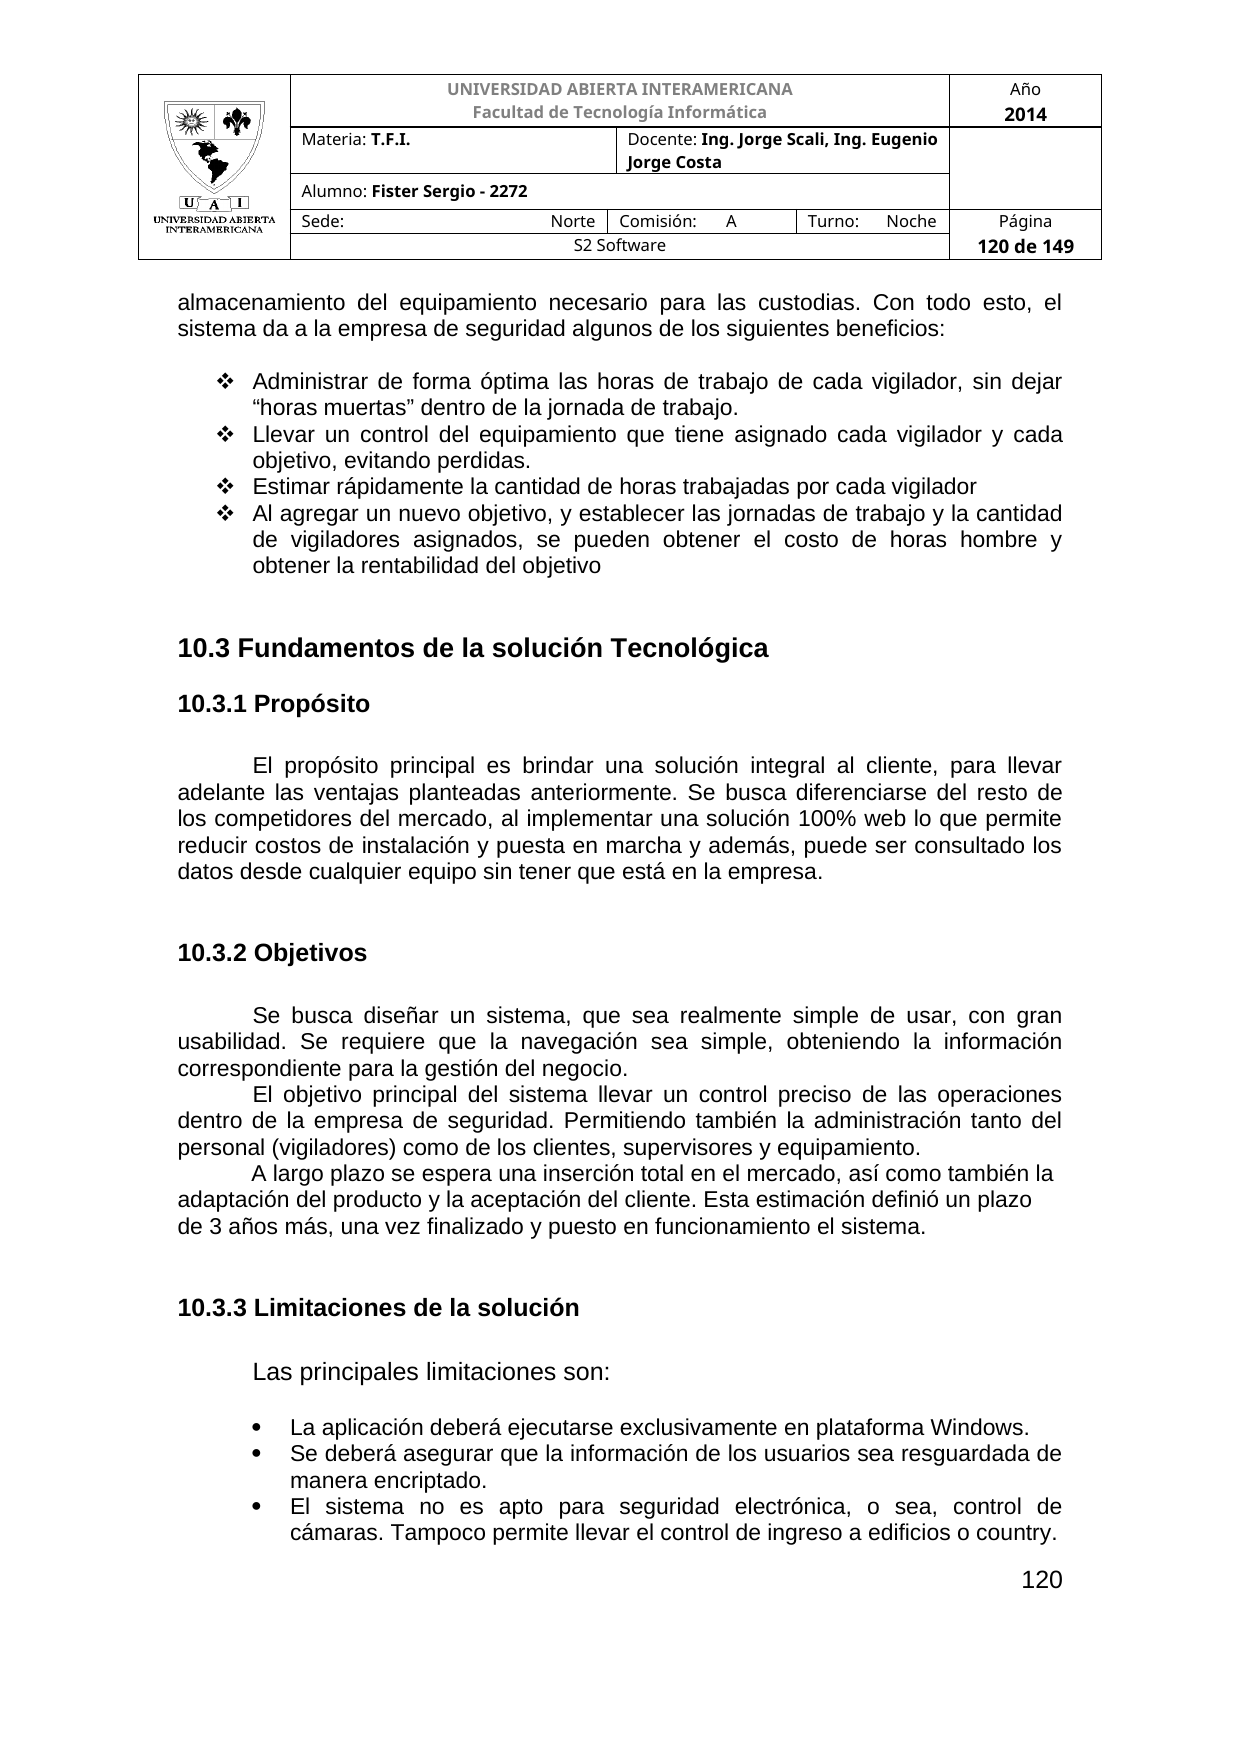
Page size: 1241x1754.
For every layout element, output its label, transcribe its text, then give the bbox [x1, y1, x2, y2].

subtitle 10.3.1 Propósito [177, 689, 1063, 717]
text Las principales limitaciones son: [177, 1356, 1063, 1385]
subtitle 10.3.3 Limitaciones de la solución [177, 1293, 1063, 1321]
text A largo plazo se espera una inserción total en el mercado, así como también la adaptación del producto y la aceptación del cliente. Esta estimación definió un plazo de 3 años más, una vez finalizado y puesto en funcionamiento el sistema. [177, 1160, 1063, 1239]
subtitle 10.3 Fundamentos de la solución Tecnológica [177, 632, 1063, 664]
list Administrar de forma óptima las horas de trabajo de cada vigilador, sin dejar “horas muertas” dentro de la jornada de trabajo. [215, 368, 1063, 421]
subtitle 10.3.2 Objetivos [177, 938, 1063, 967]
list Llevar un control del equipamiento que tiene asignado cada vigilador y cada objetivo, evitando perdidas. [215, 421, 1063, 473]
list Estimar rápidamente la cantidad de horas trabajadas por cada vigilador [215, 473, 1063, 500]
picture [153, 101, 276, 233]
text El objetivo principal del sistema llevar un control preciso de las operaciones dentro de la empresa de seguridad. Permitiendo también la administración tanto del personal (vigiladores) como de los clientes, supervisores y equipamiento. [177, 1081, 1063, 1160]
list La aplicación deberá ejecutarse exclusivamente en plataforma Windows. [252, 1414, 1063, 1440]
text El propósito principal es brindar una solución integral al cliente, para llevar adelante las ventajas planteadas anteriormente. Se busca diferenciarse del resto de los competidores del mercado, al implementar una solución 100% web lo que permite reducir costos de instalación y puesta en marcha y además, puede ser consultado los datos desde cualquier equipo sin tener que está en la empresa. [177, 752, 1063, 884]
list El sistema no es apto para seguridad electrónica, o sea, control de cámaras. Tampoco permite llevar el control de ingreso a edificios o country. [252, 1493, 1063, 1546]
list Al agregar un nuevo objetivo, y establecer las jornadas de trabajo y la cantidad de vigiladores asignados, se pueden obtener el costo de horas hombre y obtener la rentabilidad del objetivo [215, 500, 1063, 579]
text Se busca diseñar un sistema, que sea realmente simple de usar, con gran usabilidad. Se requiere que la navegación sea simple, obteniendo la información correspondiente para la gestión del negocio. [177, 1002, 1063, 1081]
list Se deberá asegurar que la información de los usuarios sea resguardada de manera encriptado. [252, 1440, 1063, 1493]
